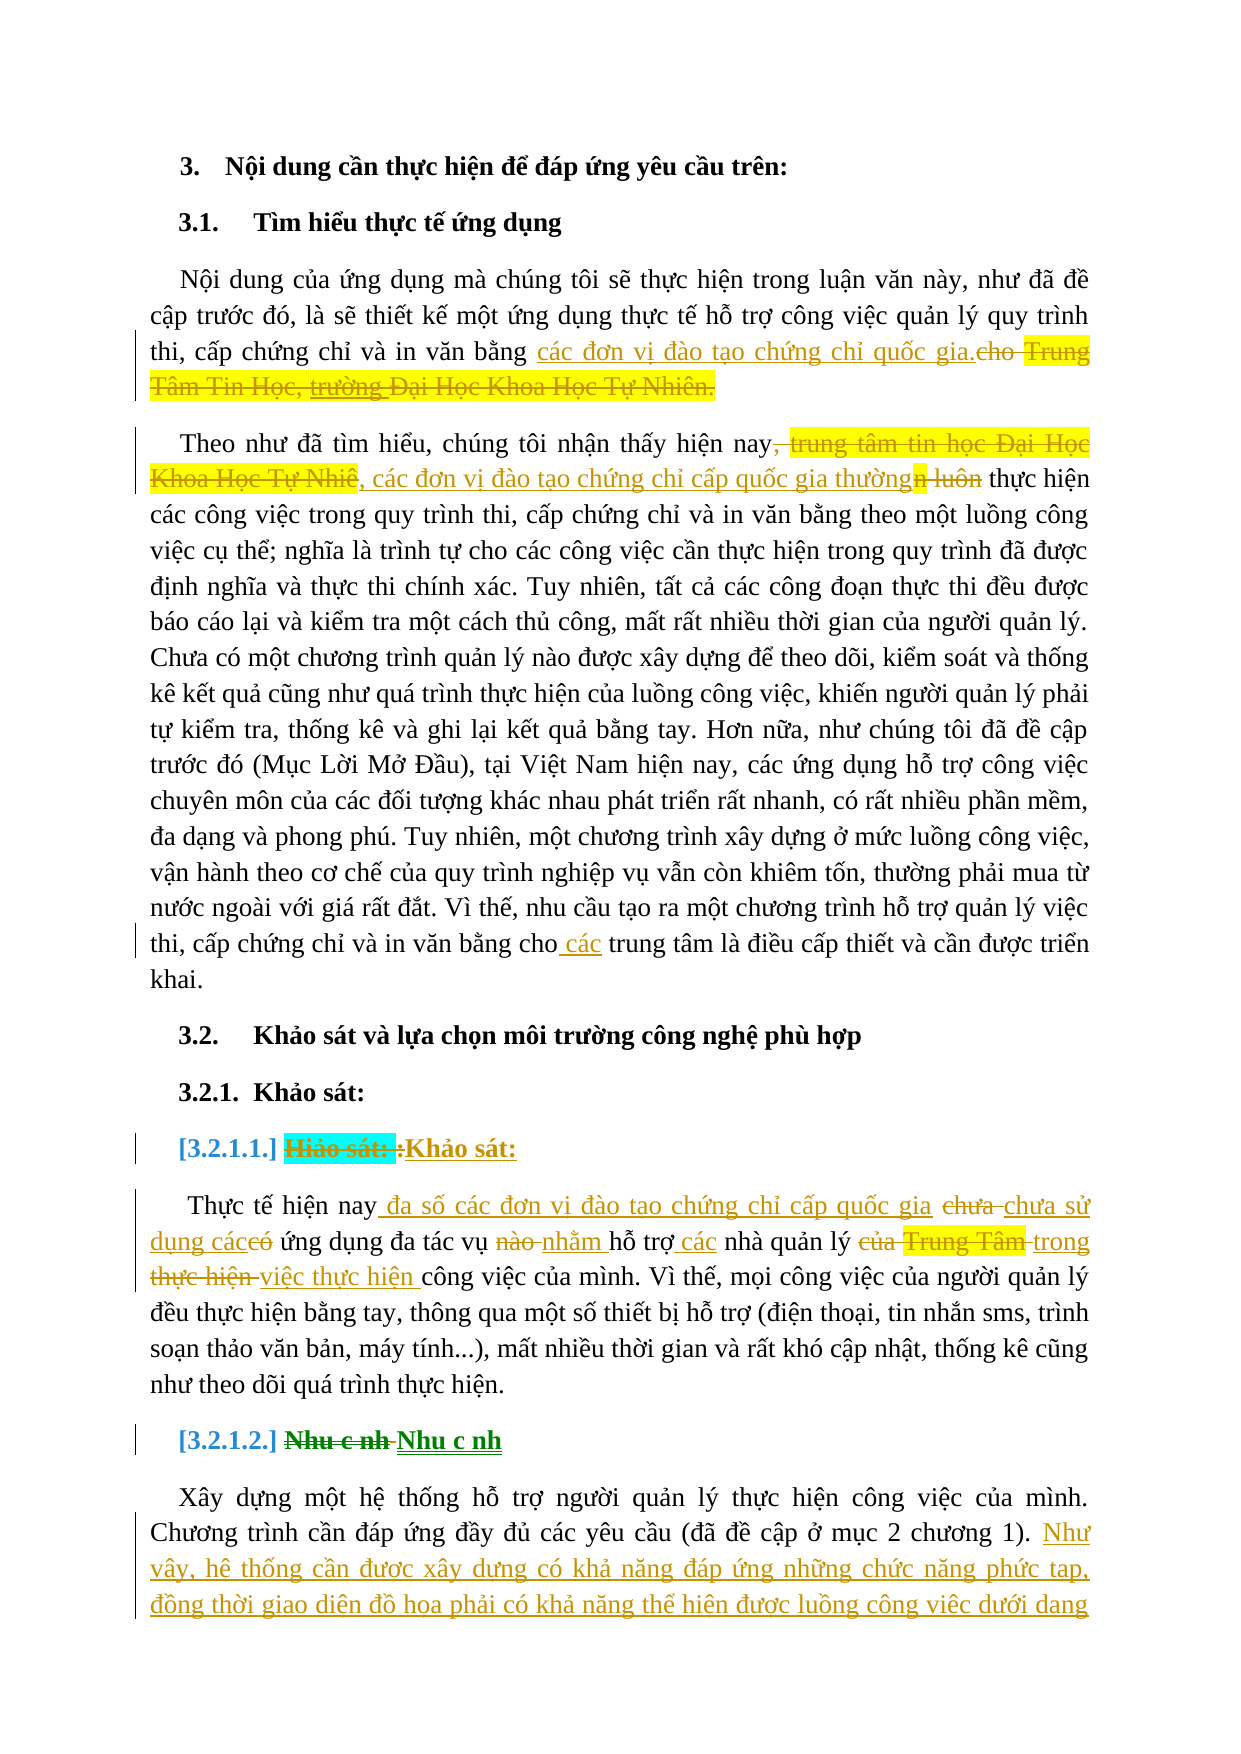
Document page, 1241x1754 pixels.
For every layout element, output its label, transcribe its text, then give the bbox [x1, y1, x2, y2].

text Thực tế hiện nay ứng dụng đa tác vụ hỗ trợ nhà quản lý công việc của mình. Vì thế, mọi công việc của người quản lý đều thực hiện bằng tay, thông qua một số thiết bị hỗ trợ (điện thoại, tin nhắn sms, trình soạn thảo văn bản, máy tính...), mất nhiều thời gian và rất khó cập nhật, thống kê cũng như theo dõi quá trình thực hiện. [150, 1189, 1090, 1399]
subtitle Khảo sát và lựa chọn môi trường công nghệ phù hợp [178, 1019, 1090, 1051]
text Nội dung của ứng dụng mà chúng tôi sẽ thực hiện trong luận văn này, như đã đề cập trước đó, là sẽ thiết kế một ứng dụng thực tế hỗ trợ công việc quản lý quy trình thi, cấp chứng chỉ và in văn bằng [150, 263, 1090, 401]
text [150, 1481, 1090, 1579]
subtitle Nội dung cần thực hiện để đáp ứng yêu cầu trên: [179, 150, 1090, 181]
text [150, 1581, 1090, 1619]
subtitle Khảo sát: [178, 1076, 1090, 1107]
subtitle Tìm hiểu thực tế ứng dụng [178, 207, 1090, 238]
text Theo như đã tìm hiểu, chúng tôi nhận thấy hiện nay thực hiện các công việc trong quy trình thi, cấp chứng chỉ và in văn bằng theo một luồng công việc cụ thể; nghĩa là trình tự cho các công việc cần thực hiện trong quy trình đã được định nghĩa và thực thi chính xác. Tuy nhiên, tất cả các công đoạn thực thi đều được báo cáo lại và kiểm tra một cách thủ công, mất rất nhiều thời gian của người quản lý. Chưa có một chương trình quản lý nào được xây dựng để theo dõi, kiểm soát và thống kê kết quả cũng như quá trình thực hiện của luồng công việc, khiến người quản lý phải tự kiểm tra, thống kê và ghi lại kết quả bằng tay. Hơn nữa, như chúng tôi đã đề cập trước đó (Mục Lời Mở Đầu), tại Việt Nam hiện nay, các ứng dụng hỗ trợ công việc chuyên môn của các đối tượng khác nhau phát triển rất nhanh, có rất nhiều phần mềm, đa dạng và phong phú. Tuy nhiên, một chương trình xây dựng ở mức luồng công việc, vận hành theo cơ chế của quy trình nghiệp vụ vẫn còn khiêm tốn, thường phải mua từ nước ngoài với giá rất đắt. Vì thế, nhu cầu tạo ra một chương trình hỗ trợ quản lý việc thi, cấp chứng chỉ và in văn bằng cho trung tâm là điều cấp thiết và cần được triển khai. [150, 427, 1090, 994]
